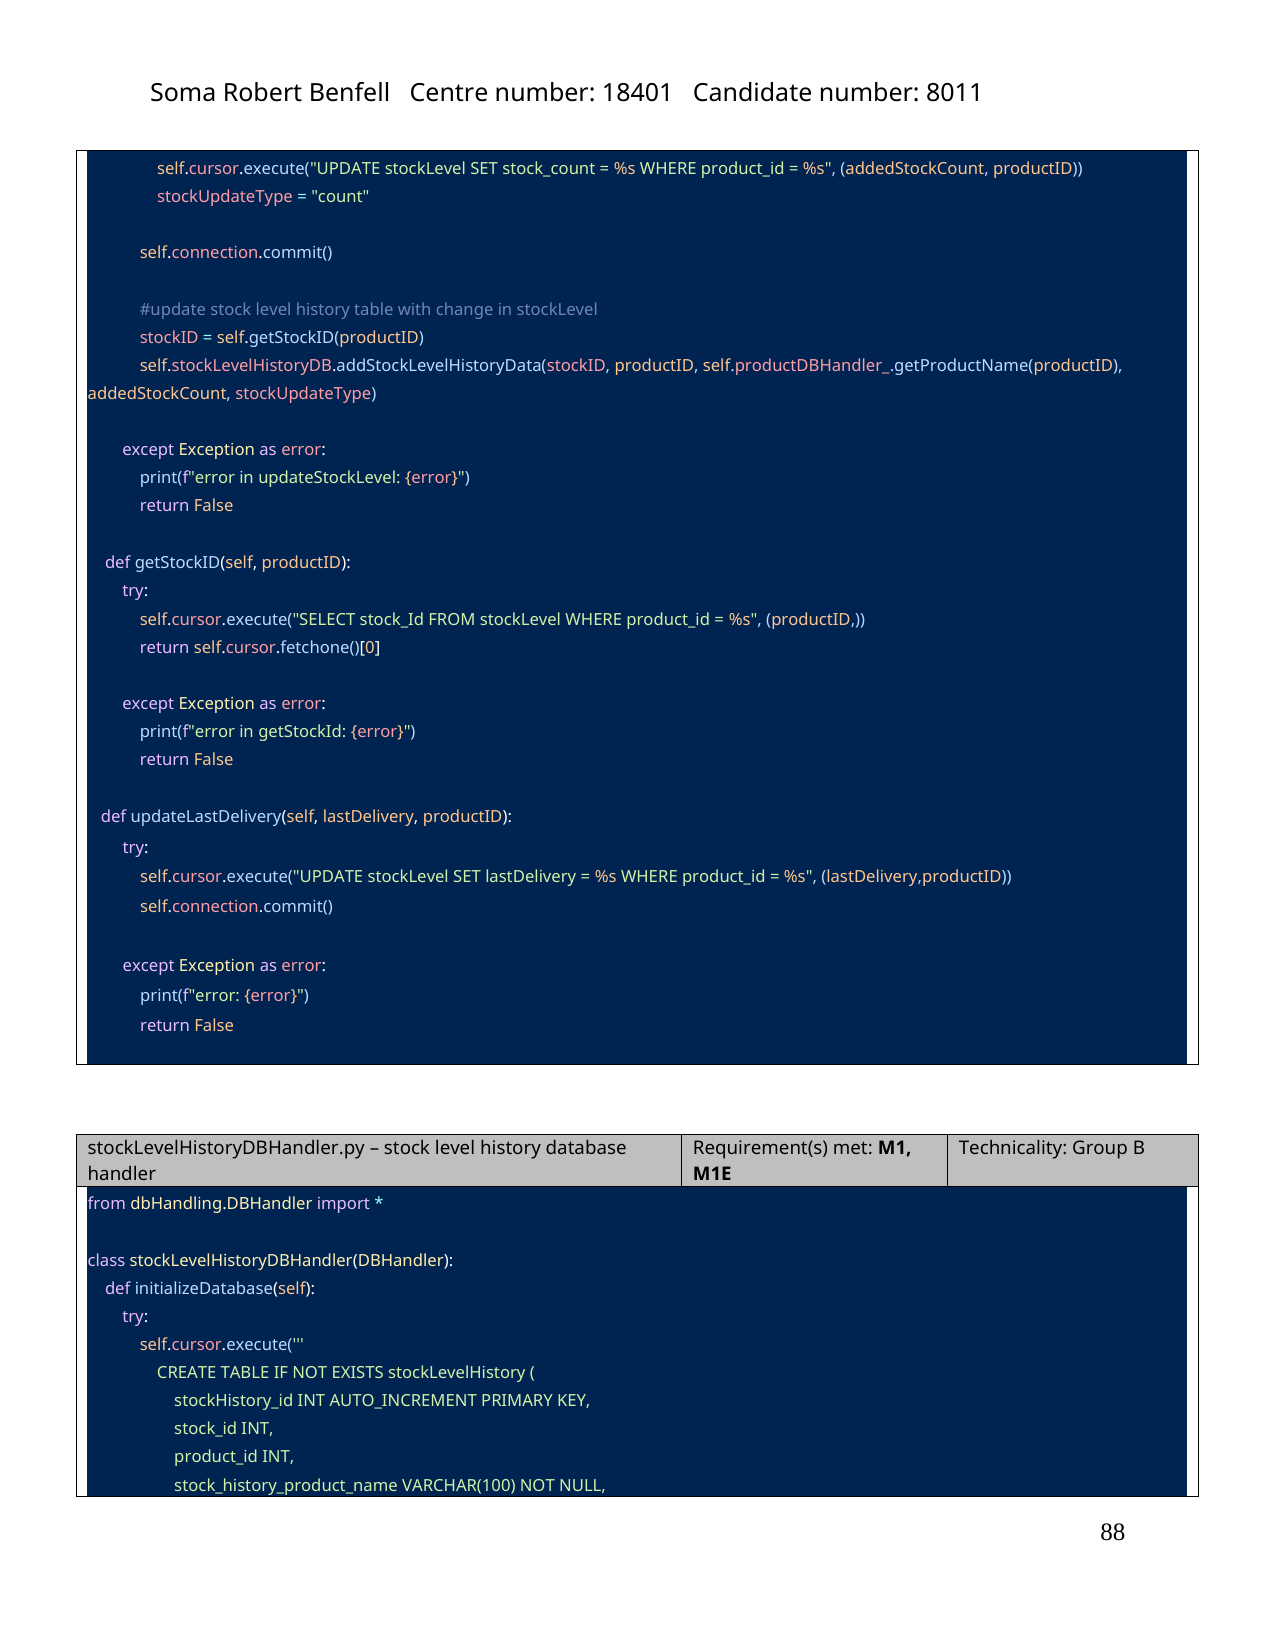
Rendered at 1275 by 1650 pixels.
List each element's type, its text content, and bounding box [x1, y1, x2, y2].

table_header Technicality: Group B [948, 1135, 1198, 1186]
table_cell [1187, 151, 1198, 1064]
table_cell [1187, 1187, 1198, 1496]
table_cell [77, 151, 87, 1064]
table_header Requirement(s) met: M1, M1E [682, 1135, 947, 1186]
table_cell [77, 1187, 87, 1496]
table_header stockLevelHistoryDBHandler.py – stock level history database handler [77, 1135, 681, 1186]
